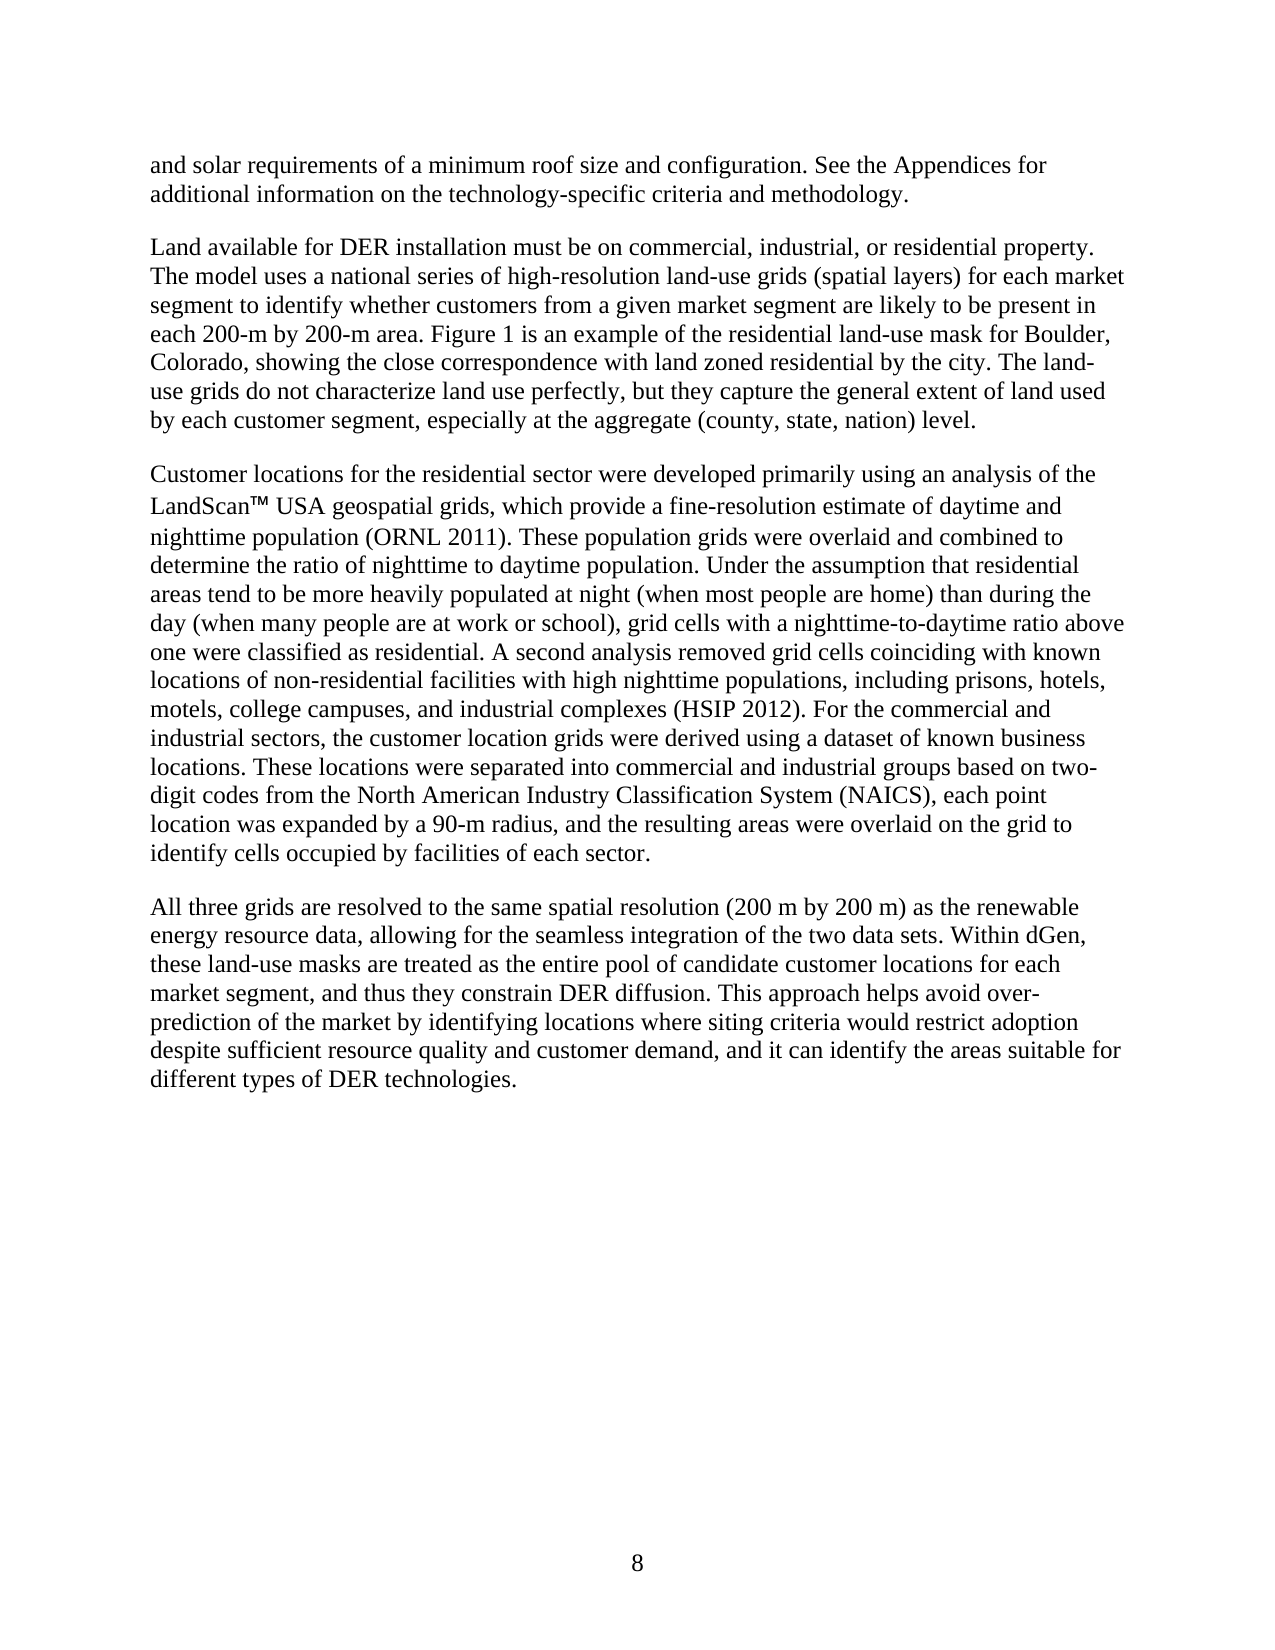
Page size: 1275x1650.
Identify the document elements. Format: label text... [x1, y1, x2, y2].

text Land available for DER installation must be on commercial, industrial, or residential property. The model uses a national series of high-resolution land-use grids (spatial layers) for each market segment to identify whether customers from a given market segment are likely to be present in each 200-m by 200-m area. Figure 1 is an example of the residential land-use mask for Boulder, Colorado, showing the close correspondence with land zoned residential by the city. The land-use grids do not characterize land use perfectly, but they capture the general extent of land used by each customer segment, especially at the aggregate (county, state, nation) level. [150, 232, 1125, 434]
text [150, 150, 1125, 207]
text All three grids are resolved to the same spatial resolution (200 m by 200 m) as the renewable energy resource data, allowing for the seamless integration of the two data sets. Within dGen, these land-use masks are treated as the entire pool of candidate customer locations for each market segment, and thus they constrain DER diffusion. This approach helps avoid over-prediction of the market by identifying locations where siting criteria would restrict adoption despite sufficient resource quality and customer demand, and it can identify the areas suitable for different types of DER technologies. [150, 892, 1125, 1093]
text Customer locations for the residential sector were developed primarily using an analysis of the LandScan™ USA geospatial grids, which provide a fine-resolution estimate of daytime and nighttime population (ORNL 2011). These population grids were overlaid and combined to determine the ratio of nighttime to daytime population. Under the assumption that residential areas tend to be more heavily populated at night (when most people are home) than during the day (when many people are at work or school), grid cells with a nighttime-to-daytime ratio above one were classified as residential. A second analysis removed grid cells coinciding with known locations of non-residential facilities with high nighttime populations, including prisons, hotels, motels, college campuses, and industrial complexes (HSIP 2012). For the commercial and industrial sectors, the customer location grids were derived using a dataset of known business locations. These locations were separated into commercial and industrial groups based on two-digit codes from the North American Industry Classification System (NAICS), each point location was expanded by a 90-m radius, and the resulting areas were overlaid on the grid to identify cells occupied by facilities of each sector. [150, 459, 1125, 867]
